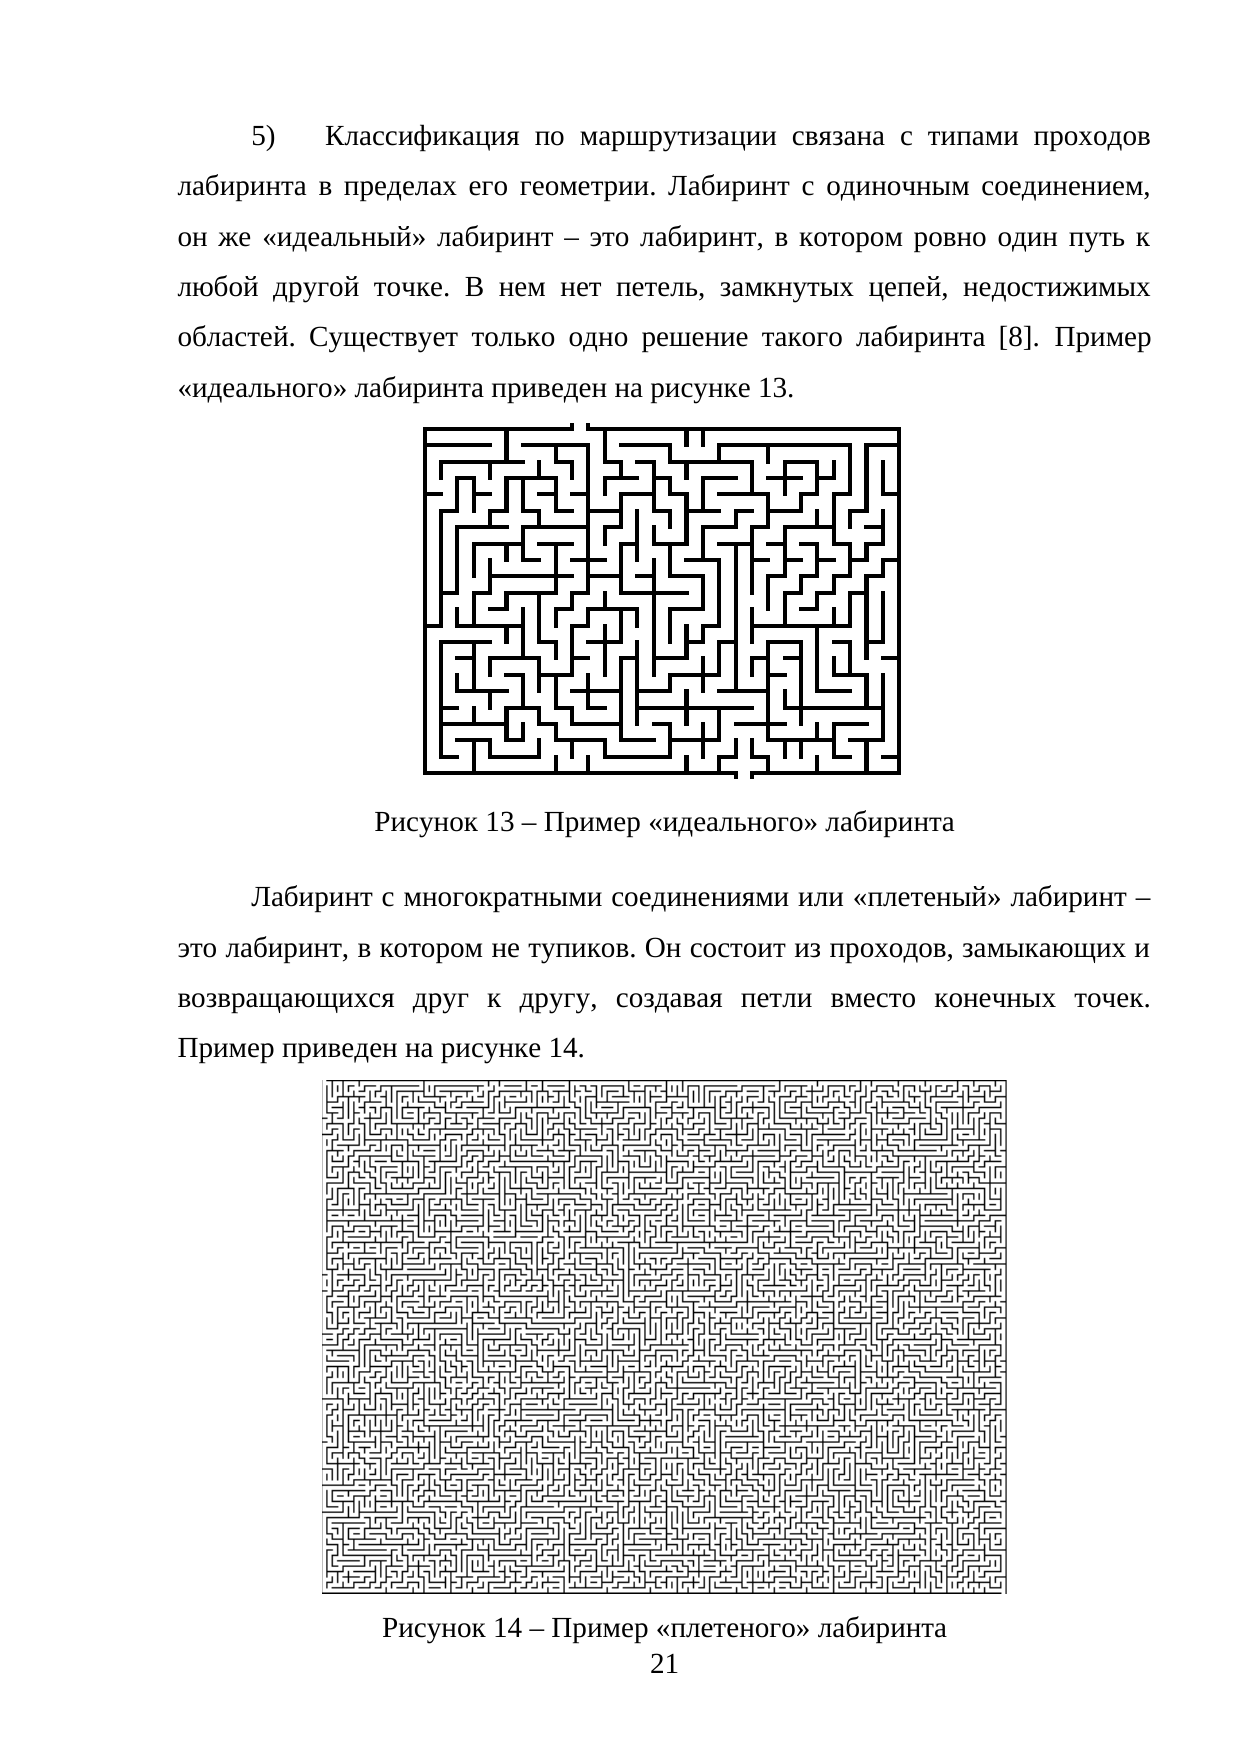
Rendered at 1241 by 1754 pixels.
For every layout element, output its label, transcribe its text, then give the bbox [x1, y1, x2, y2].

text Лабиринт с многократными соединениями или «плетеный» лабиринт – это лабиринт, в котором не тупиков. Он состоит из проходов, замыкающих и возвращающихся друг к другу, создавая петли вместо конечных точек. Пример приведен на рисунке 14. [177, 879, 1152, 1064]
list Классификация по маршрутизации связана с типами проходов лабиринта в пределах его геометрии. Лабиринт с одиночным соединением, он же «идеальный» лабиринт – это лабиринт, в котором ровно один путь к любой другой точке. В нем нет петель, замкнутых цепей, недостижимых областей. Существует только одно решение такого лабиринта [8]. Пример «идеального» лабиринта приведен на рисунке 13. [177, 118, 1152, 403]
picture [322, 1080, 1007, 1594]
picture [419, 420, 910, 788]
